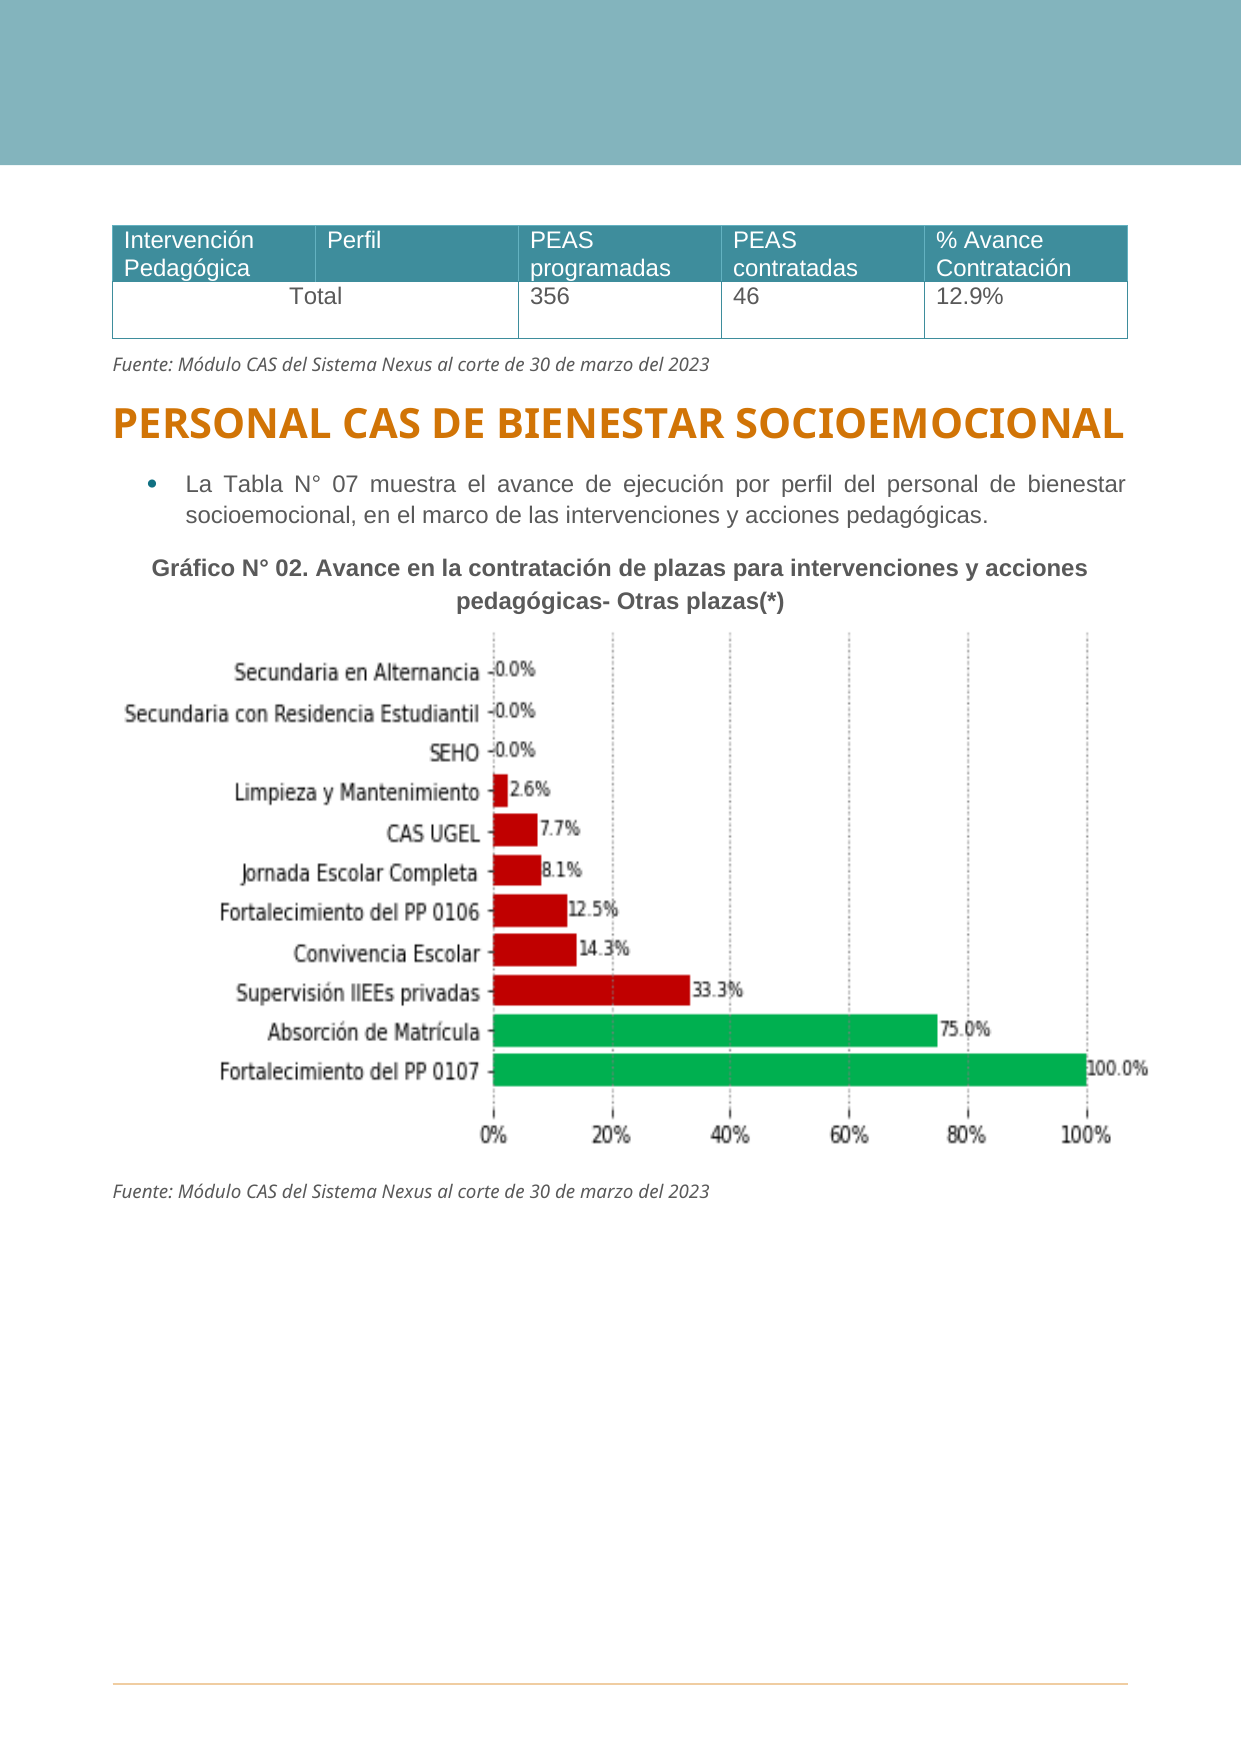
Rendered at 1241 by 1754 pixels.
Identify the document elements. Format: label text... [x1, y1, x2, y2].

text Gráfico N° 02. Avance en la contratación de plazas para intervenciones y acciones pedagógicas- Otras plazas(*) [112, 554, 1128, 614]
picture [112, 620, 1163, 1161]
subtitle PERSONAL CAS DE BIENESTAR SOCIOEMOCIONAL [112, 394, 1128, 451]
table_cell 12.9% [925, 282, 1127, 337]
table_header Perfil [316, 226, 518, 281]
table_header % Avance Contratación [925, 226, 1127, 281]
table_cell Total [113, 282, 518, 337]
table_header PEAS programadas [519, 226, 721, 281]
table_header Intervención Pedagógica [113, 226, 315, 281]
text Fuente: Módulo CAS del Sistema Nexus al corte de 30 de marzo del 2023 [112, 1178, 1128, 1204]
list La Tabla N° 07 muestra el avance de ejecución por perfil del personal de bienestar socioemocional, en el marco de las intervenciones y acciones pedagógicas. [148, 470, 1128, 529]
table_header PEAS contratadas [722, 226, 924, 281]
table_cell 46 [722, 282, 924, 337]
text Fuente: Módulo CAS del Sistema Nexus al corte de 30 de marzo del 2023 [112, 351, 1128, 377]
table_cell 356 [519, 282, 721, 337]
